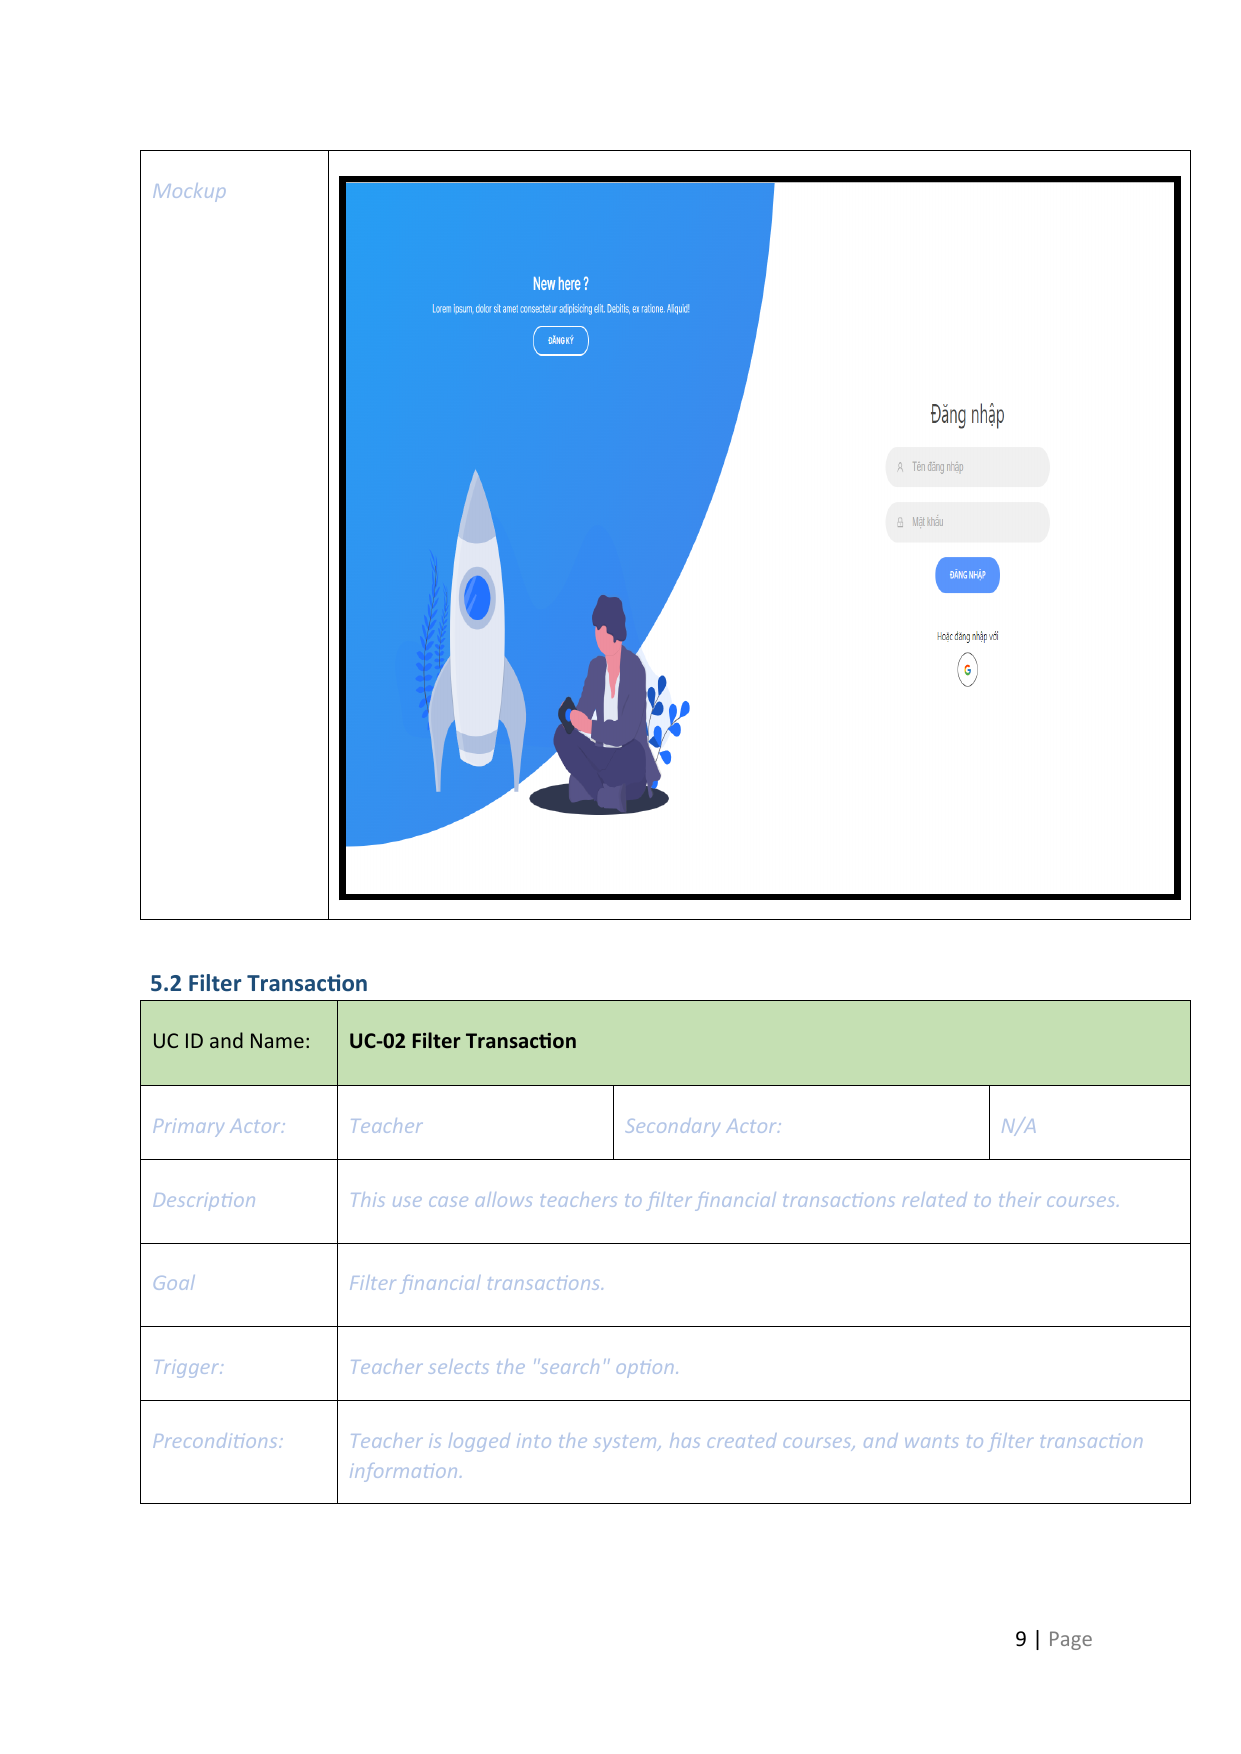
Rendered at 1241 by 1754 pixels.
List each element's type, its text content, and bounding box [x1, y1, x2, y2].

table_cell [329, 151, 1190, 919]
table_header UC ID and Name: [141, 1001, 337, 1085]
table_cell This use case allows teachers to filter financial transactions related to their courses. [338, 1160, 1190, 1242]
table_cell Teacher is logged into the system, has created courses, and wants to filter transaction information. [338, 1401, 1190, 1503]
table_cell N/A [990, 1086, 1190, 1159]
table_header UC-02 Filter Transaction [338, 1001, 1190, 1085]
table_cell Trigger: [141, 1327, 337, 1400]
table_cell Filter financial transactions. [338, 1244, 1190, 1326]
table_cell Goal [141, 1244, 337, 1326]
table_cell Teacher selects the "search" option. [338, 1327, 1190, 1400]
subtitle 5.2 Filter Transaction [150, 967, 1093, 997]
table_cell Teacher [338, 1086, 613, 1159]
table_cell Description [141, 1160, 337, 1242]
picture [346, 182, 1174, 894]
table_cell Secondary Actor: [614, 1086, 989, 1159]
table_cell Preconditions: [141, 1401, 337, 1503]
table_cell Primary Actor: [141, 1086, 337, 1159]
table_cell Mockup [141, 151, 328, 919]
